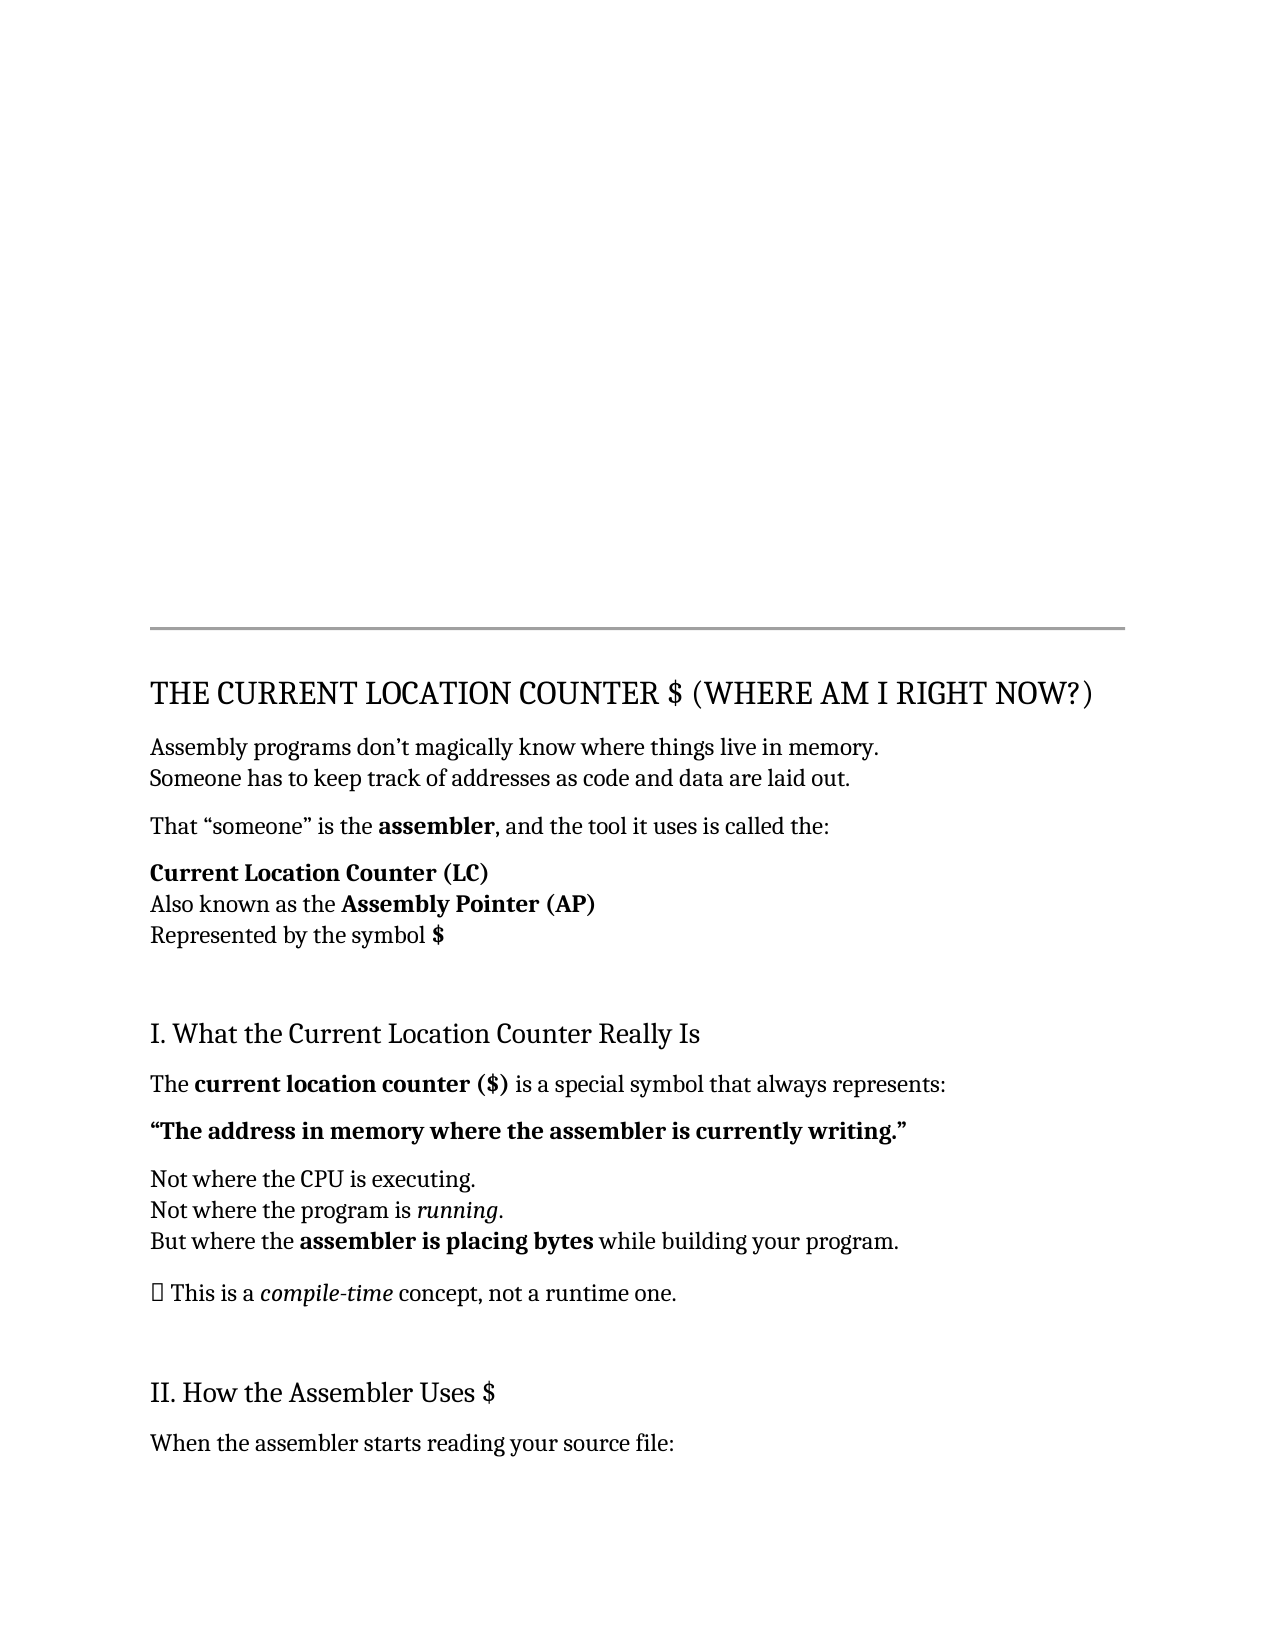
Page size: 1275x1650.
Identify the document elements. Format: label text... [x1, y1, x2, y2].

text When the assembler starts reading your source file: [150, 1429, 1125, 1457]
text Current Location Counter (LC) Also known as the Assembly Pointer (AP) Represented by the symbol $ [150, 859, 1125, 950]
text The current location counter ($) is a special symbol that always represents: [150, 1069, 1125, 1098]
text That “someone” is the assembler, and the tool it uses is called the: [150, 812, 1125, 840]
text Not where the CPU is executing. Not where the program is running. But where the assembler is placing bytes while building your program. [150, 1165, 1125, 1256]
text Assembly programs don’t magically know where things live in memory. Someone has to keep track of addresses as code and data are laid out. [150, 733, 1125, 793]
text “The address in memory where the assembler is currently writing.” [150, 1117, 1125, 1146]
text 🔥 This is a compile-time concept, not a runtime one. [150, 1275, 1125, 1309]
text THE CURRENT LOCATION COUNTER $ (WHERE AM I RIGHT NOW?) [150, 675, 1125, 713]
text II. How the Assembler Uses $ [150, 1376, 1125, 1409]
text I. What the Current Location Counter Really Is [150, 1017, 1125, 1050]
